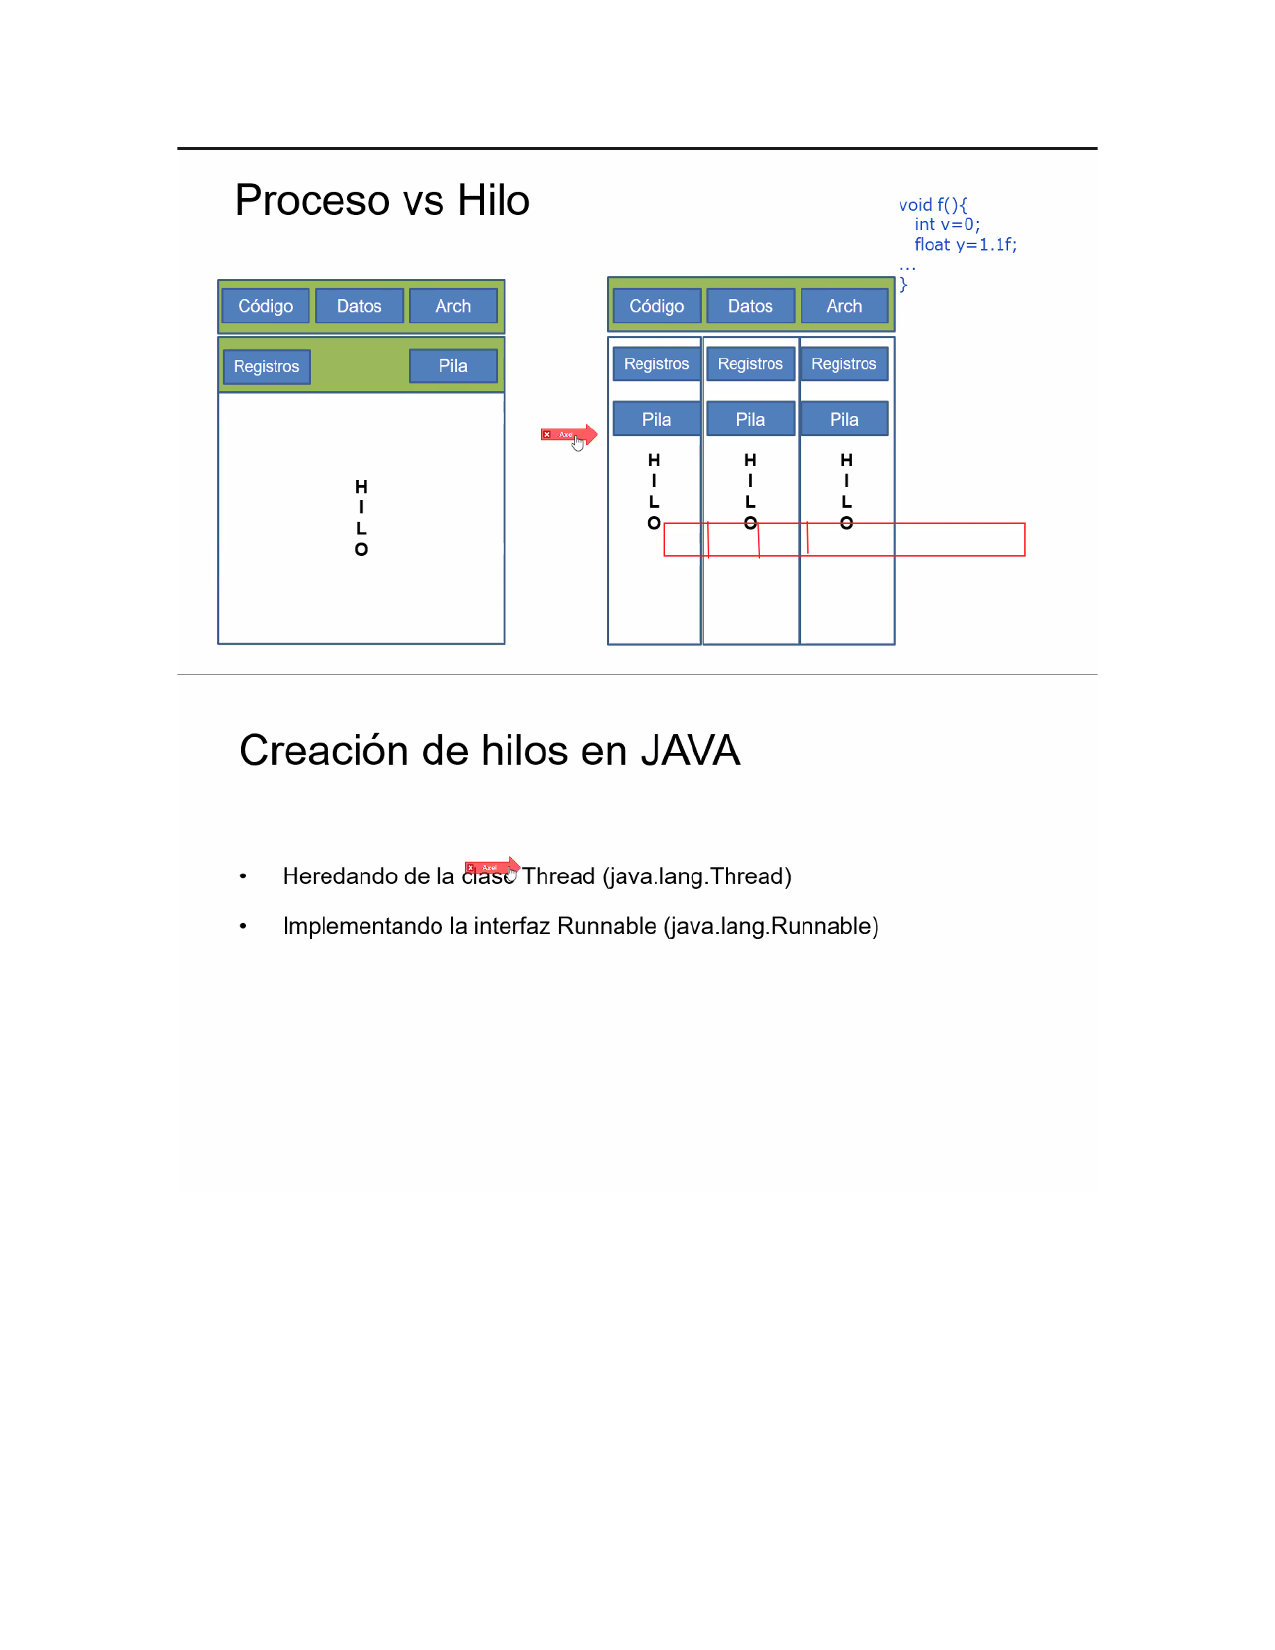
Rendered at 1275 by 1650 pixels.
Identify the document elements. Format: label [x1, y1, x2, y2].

picture [177, 147, 1098, 675]
picture [177, 676, 1098, 1193]
